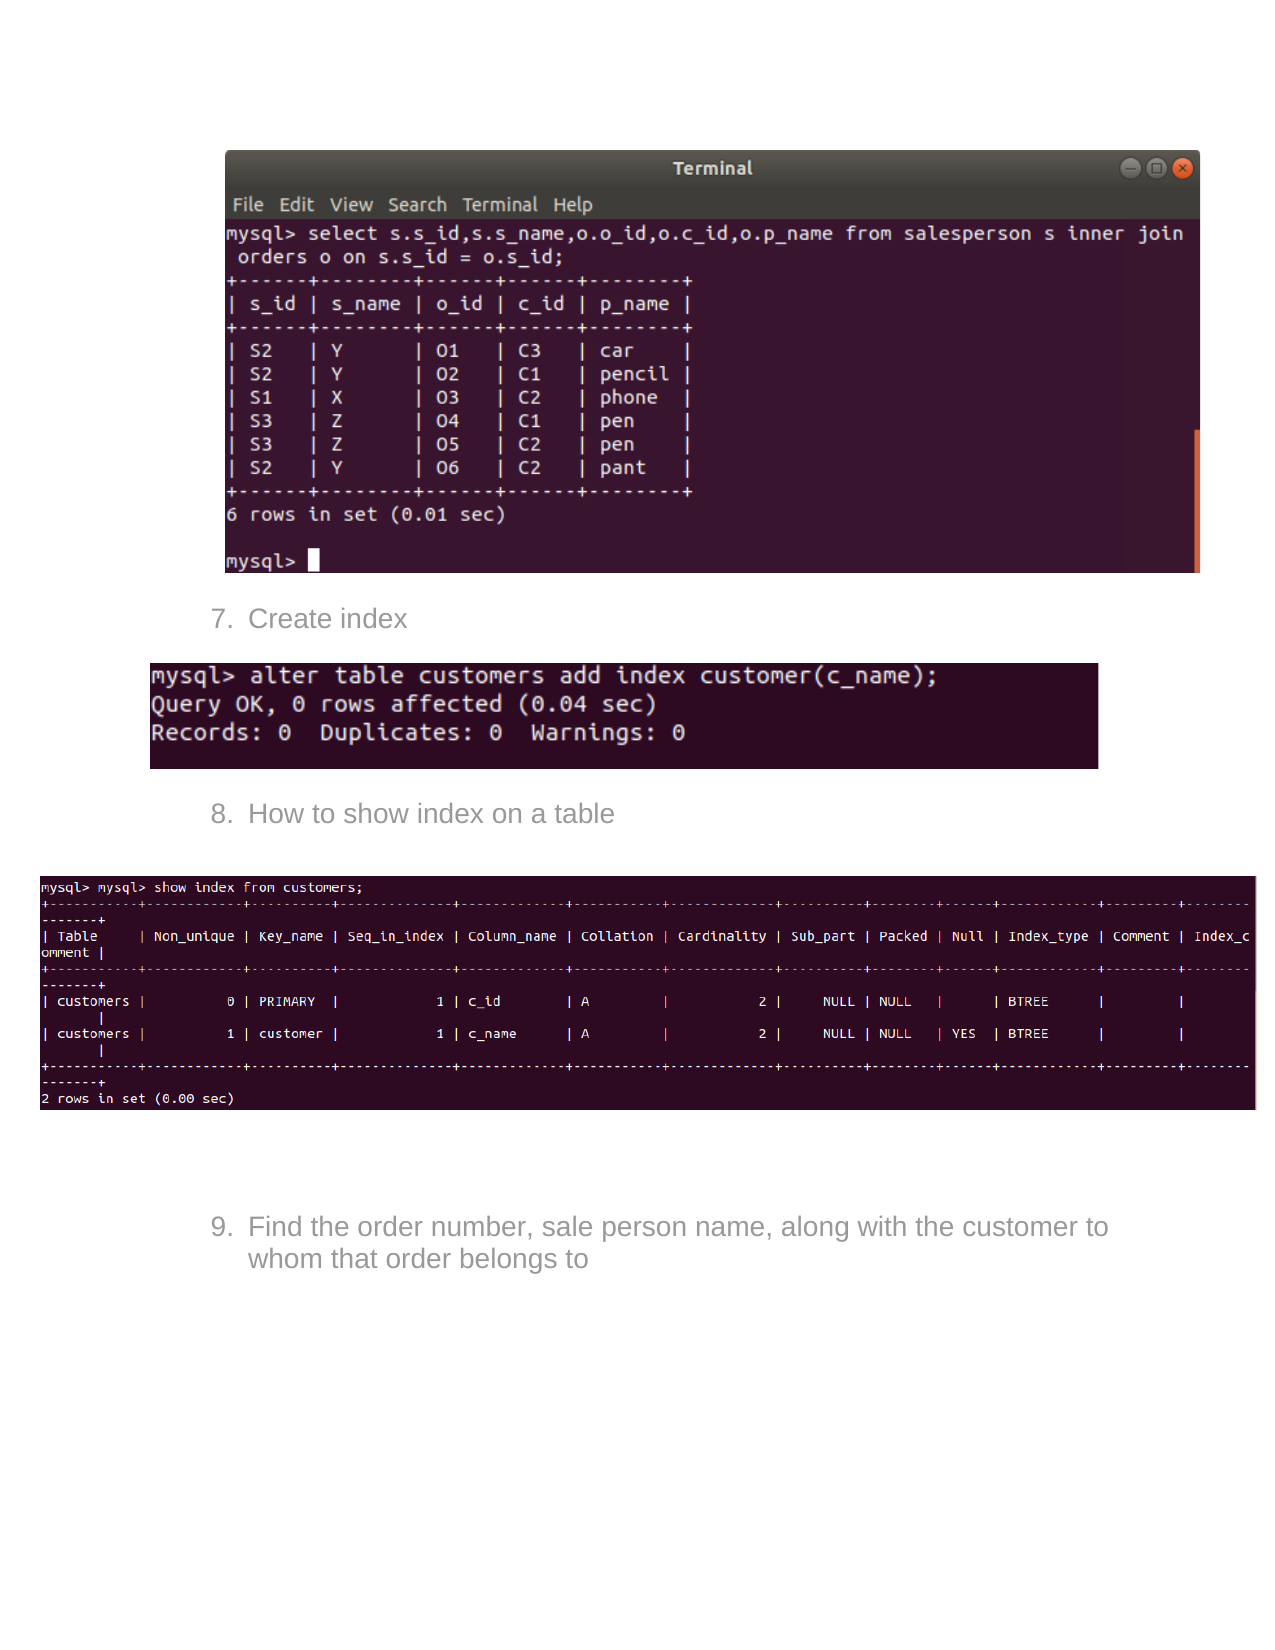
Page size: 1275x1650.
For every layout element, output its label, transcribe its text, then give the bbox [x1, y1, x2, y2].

picture [225, 150, 1200, 573]
picture [150, 663, 1099, 769]
list Create index [210, 602, 1125, 634]
list Find the order number, sale person name, along with the customer to whom that order belongs to [210, 1210, 1125, 1275]
picture [40, 876, 1257, 1110]
list How to show index on a table [210, 797, 1125, 830]
